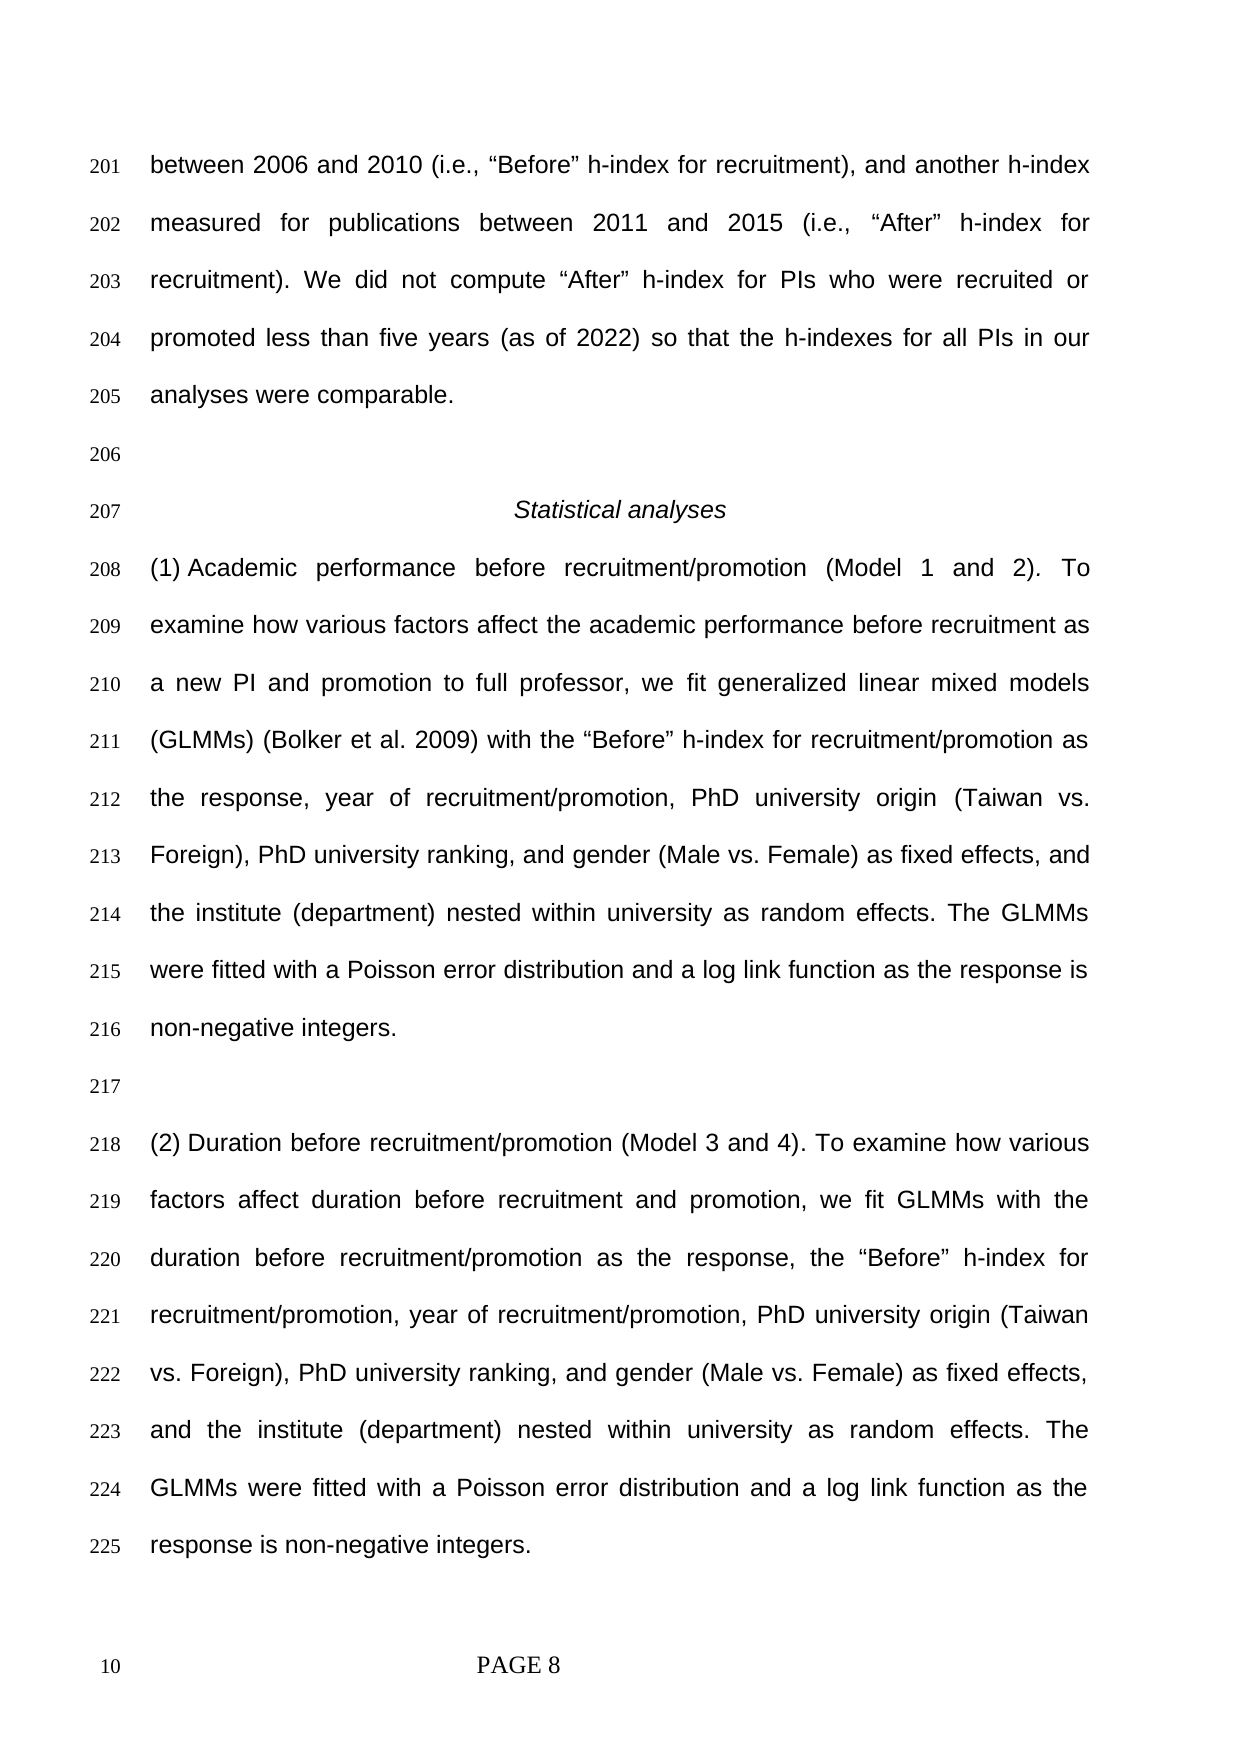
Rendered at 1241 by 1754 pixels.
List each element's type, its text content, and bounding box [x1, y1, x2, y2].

list Statistical analyses [150, 495, 1090, 524]
list Duration before recruitment/promotion (Model 3 and 4). To examine how various factors affect duration before recruitment and promotion, we fit GLMMs with the duration before recruitment/promotion as the response, the “Before” h-index for recruitment/promotion, year of recruitment/promotion, PhD university origin (Taiwan vs. Foreign), PhD university ranking, and gender (Male vs. Female) as fixed effects, and the institute (department) nested within university as random effects. The GLMMs were fitted with a Poisson error distribution and a log link function as the response is non-negative integers. [150, 1127, 1090, 1559]
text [150, 150, 1090, 409]
list Academic performance before recruitment/promotion (Model 1 and 2). To examine how various factors affect the academic performance before recruitment as a new PI and promotion to full professor, we fit generalized linear mixed models (GLMMs) (Bolker et al. 2009) with the “Before” h-index for recruitment/promotion as the response, year of recruitment/promotion, PhD university origin (Taiwan vs. Foreign), PhD university ranking, and gender (Male vs. Female) as fixed effects, and the institute (department) nested within university as random effects. The GLMMs were fitted with a Poisson error distribution and a log link function as the response is non-negative integers. [150, 552, 1090, 1041]
